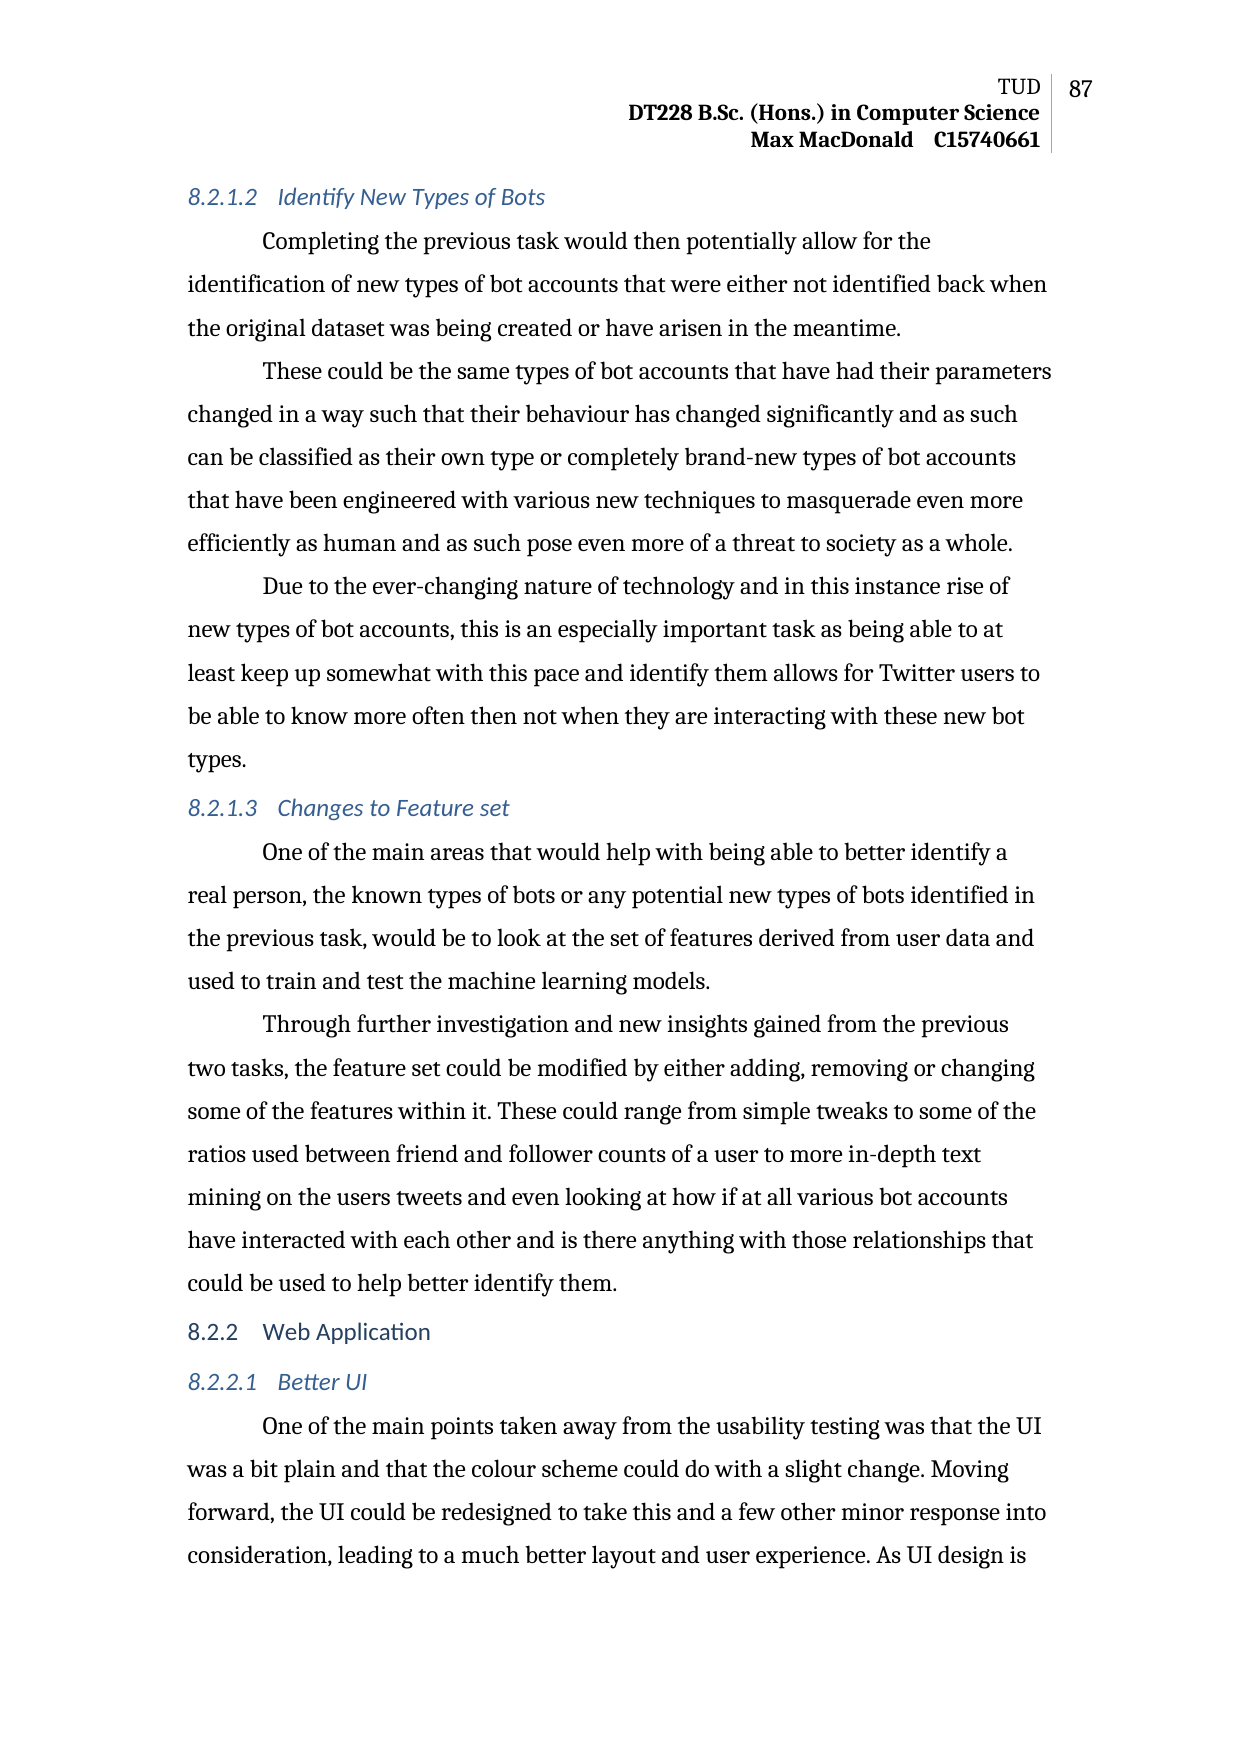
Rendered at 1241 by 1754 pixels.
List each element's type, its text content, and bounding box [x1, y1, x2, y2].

subtitle Identify New Types of Bots [187, 182, 1053, 212]
subtitle Web Application [187, 1316, 1053, 1347]
text Completing the previous task would then potentially allow for the identification of new types of bot accounts that were either not identified back when the original dataset was being created or have arisen in the meantime. [187, 227, 1053, 342]
text Through further investigation and new insights gained from the previous two tasks, the feature set could be modified by either adding, removing or changing some of the features within it. These could range from simple tweaks to some of the ratios used between friend and follower counts of a user to more in-depth text mining on the users tweets and even looking at how if at all various bot accounts have interacted with each other and is there anything with those relationships that could be used to help better identify them. [187, 1010, 1053, 1298]
text Due to the ever-changing nature of technology and in this instance rise of new types of bot accounts, this is an especially important task as being able to at least keep up somewhat with this pace and identify them allows for Twitter users to be able to know more often then not when they are interacting with these new bot types. [187, 572, 1053, 773]
text One of the main areas that would help with being able to better identify a real person, the known types of bots or any potential new types of bots identified in the previous task, would be to look at the set of features derived from user data and used to train and test the machine learning models. [187, 838, 1053, 996]
text These could be the same types of bot accounts that have had their parameters changed in a way such that their behaviour has changed significantly and as such can be classified as their own type or completely brand-new types of bot accounts that have been engineered with various new techniques to masquerade even more efficiently as human and as such pose even more of a threat to society as a whole. [187, 357, 1053, 558]
subtitle Changes to Feature set [187, 792, 1053, 823]
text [187, 1412, 1053, 1570]
subtitle Better UI [187, 1366, 1053, 1397]
